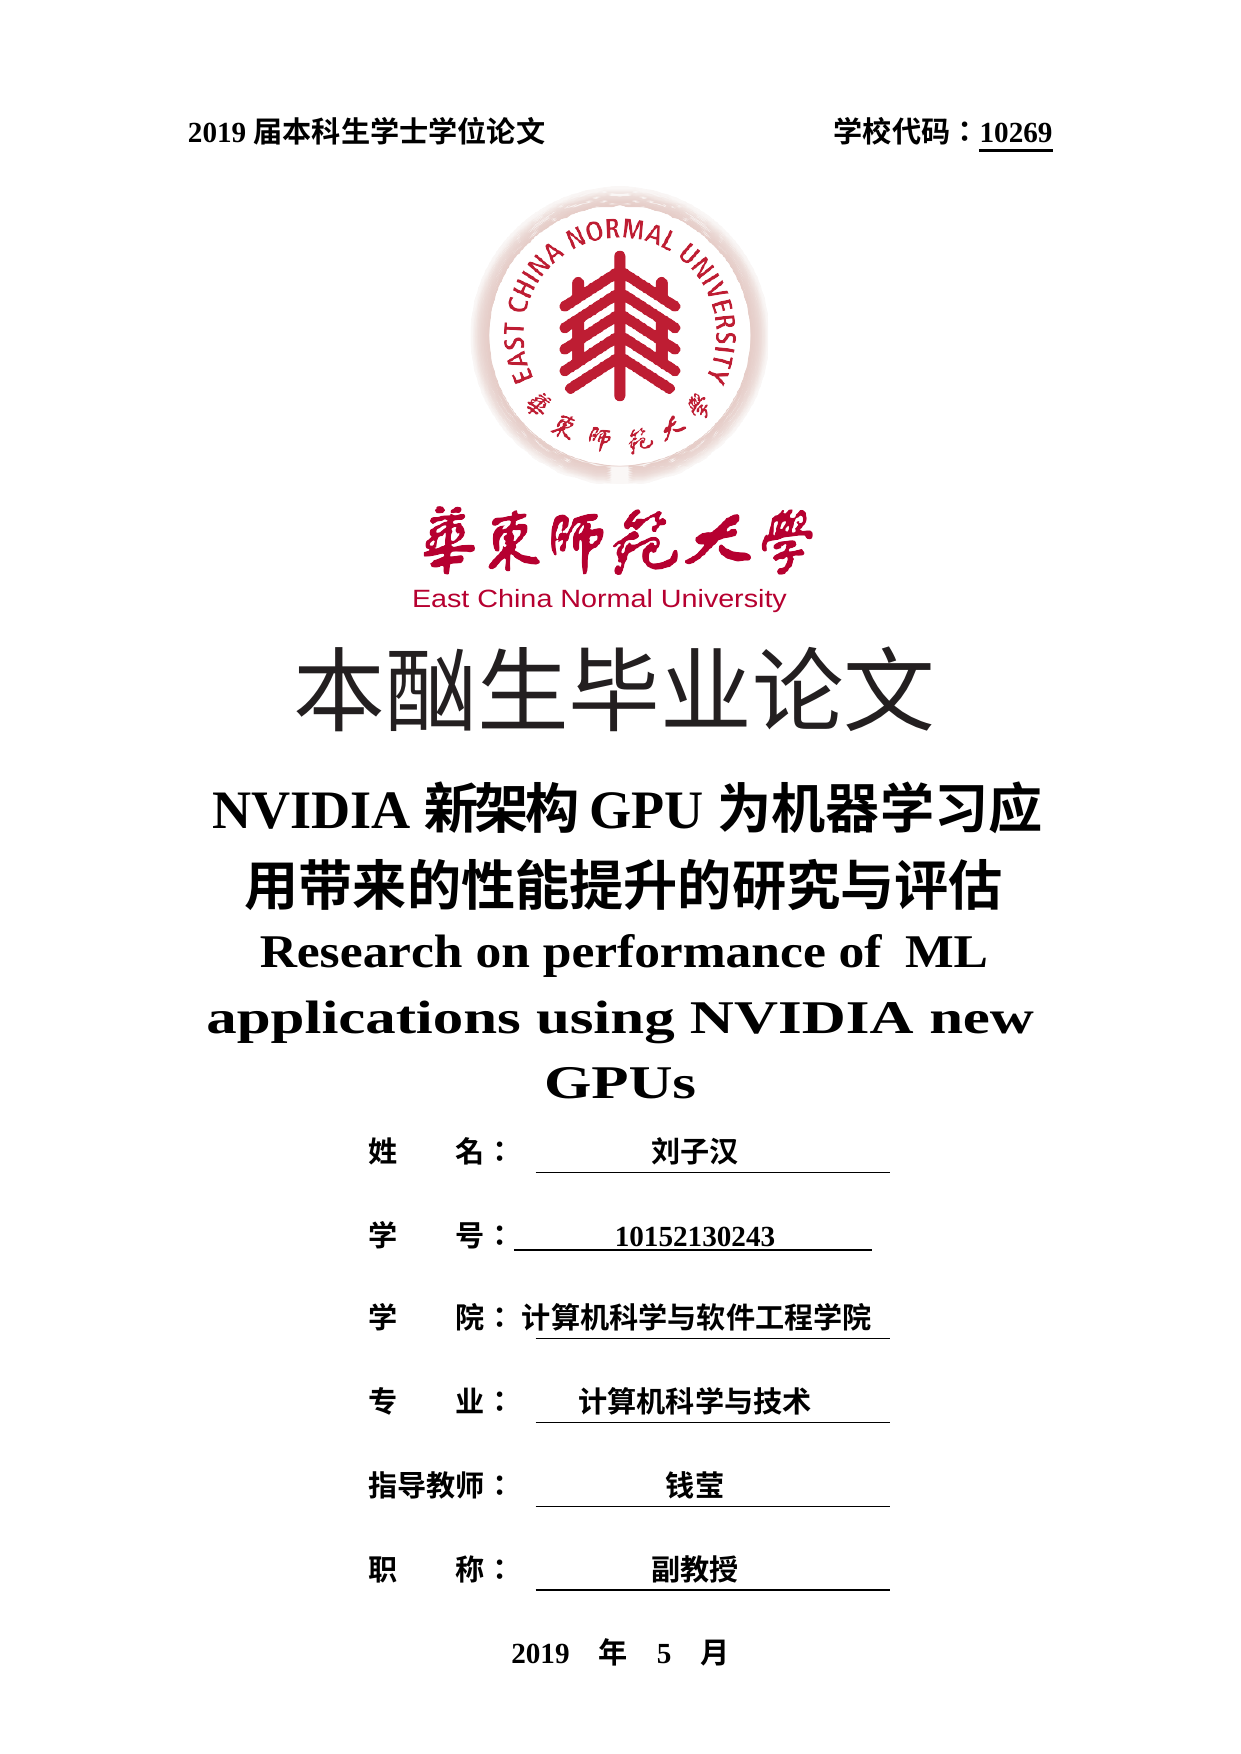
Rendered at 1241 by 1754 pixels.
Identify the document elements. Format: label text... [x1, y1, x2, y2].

text 学 院： 计算机科学与软件工程学院 [368, 1297, 1155, 1337]
text 专 业： 计算机科学与技术 [368, 1381, 1155, 1421]
text NVIDIA 新架构 GPU 为机器学习应用带来的性能提升的研究与评估Research on performance of ML [199, 770, 1048, 978]
text 本酗生毕业论文 [293, 626, 1155, 751]
picture [423, 506, 813, 575]
text 2019 届本科生学士学位论文 学校代码：10269 [188, 111, 1155, 151]
text 2019 年 5 月 [156, 1632, 1084, 1672]
text 姓 名： 刘子汉 [368, 1132, 1155, 1171]
picture [470, 186, 769, 484]
text 职 称： 副教授 [368, 1549, 1155, 1588]
text 指导教师： 钱莹 [368, 1465, 1155, 1504]
text 学 号： 10152130243 [368, 1215, 1155, 1255]
text applications using NVIDIA new GPUs [156, 989, 1084, 1108]
